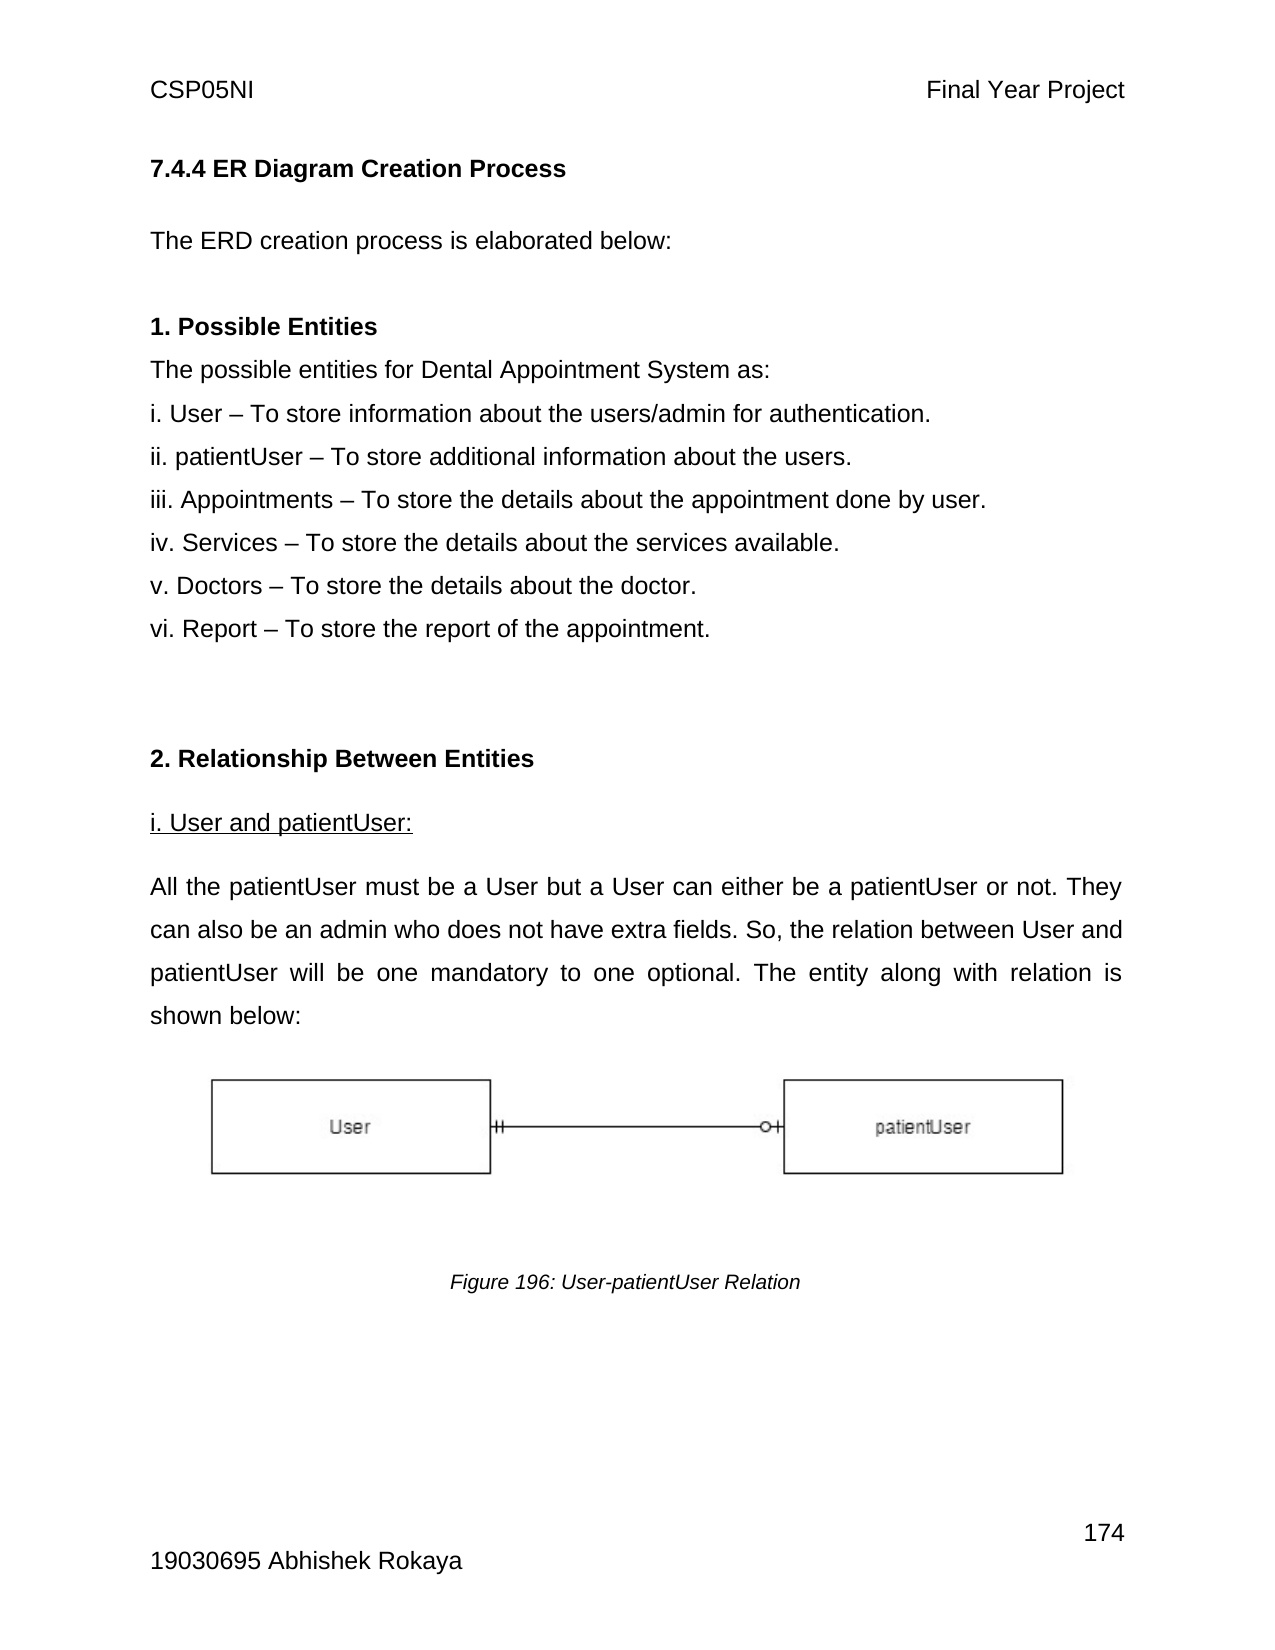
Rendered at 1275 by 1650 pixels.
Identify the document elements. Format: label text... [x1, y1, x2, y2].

picture [196, 1064, 1079, 1190]
text ii. patientUser – To store additional information about the users. [150, 442, 1125, 470]
text iii. Appointments – To store the details about the appointment done by user. [150, 485, 1125, 513]
text All the patientUser must be a User but a User can either be a patientUser or not. They can also be an admin who does not have extra fields. So, the relation between User and patientUser will be one mandatory to one optional. The entity along with relation is shown below: [150, 871, 1125, 1029]
text 1. Possible Entities [150, 312, 1125, 341]
text i. User – To store information about the users/admin for authentication. [150, 398, 1125, 427]
text The ERD creation process is elaborated below: [150, 226, 1125, 255]
text 2. Relationship Between Entities [150, 743, 1125, 772]
text The possible entities for Dental Appointment System as: [150, 355, 1125, 384]
text v. Doctors – To store the details about the doctor. [150, 571, 1125, 600]
subtitle 7.4.4 ER Diagram Creation Process [150, 154, 1125, 183]
text iv. Services – To store the details about the services available. [150, 528, 1125, 557]
text i. User and patientUser: [150, 807, 1125, 836]
text vi. Report – To store the report of the appointment. [150, 614, 1125, 643]
text Figure 196: User-patientUser Relation [375, 1270, 1125, 1294]
